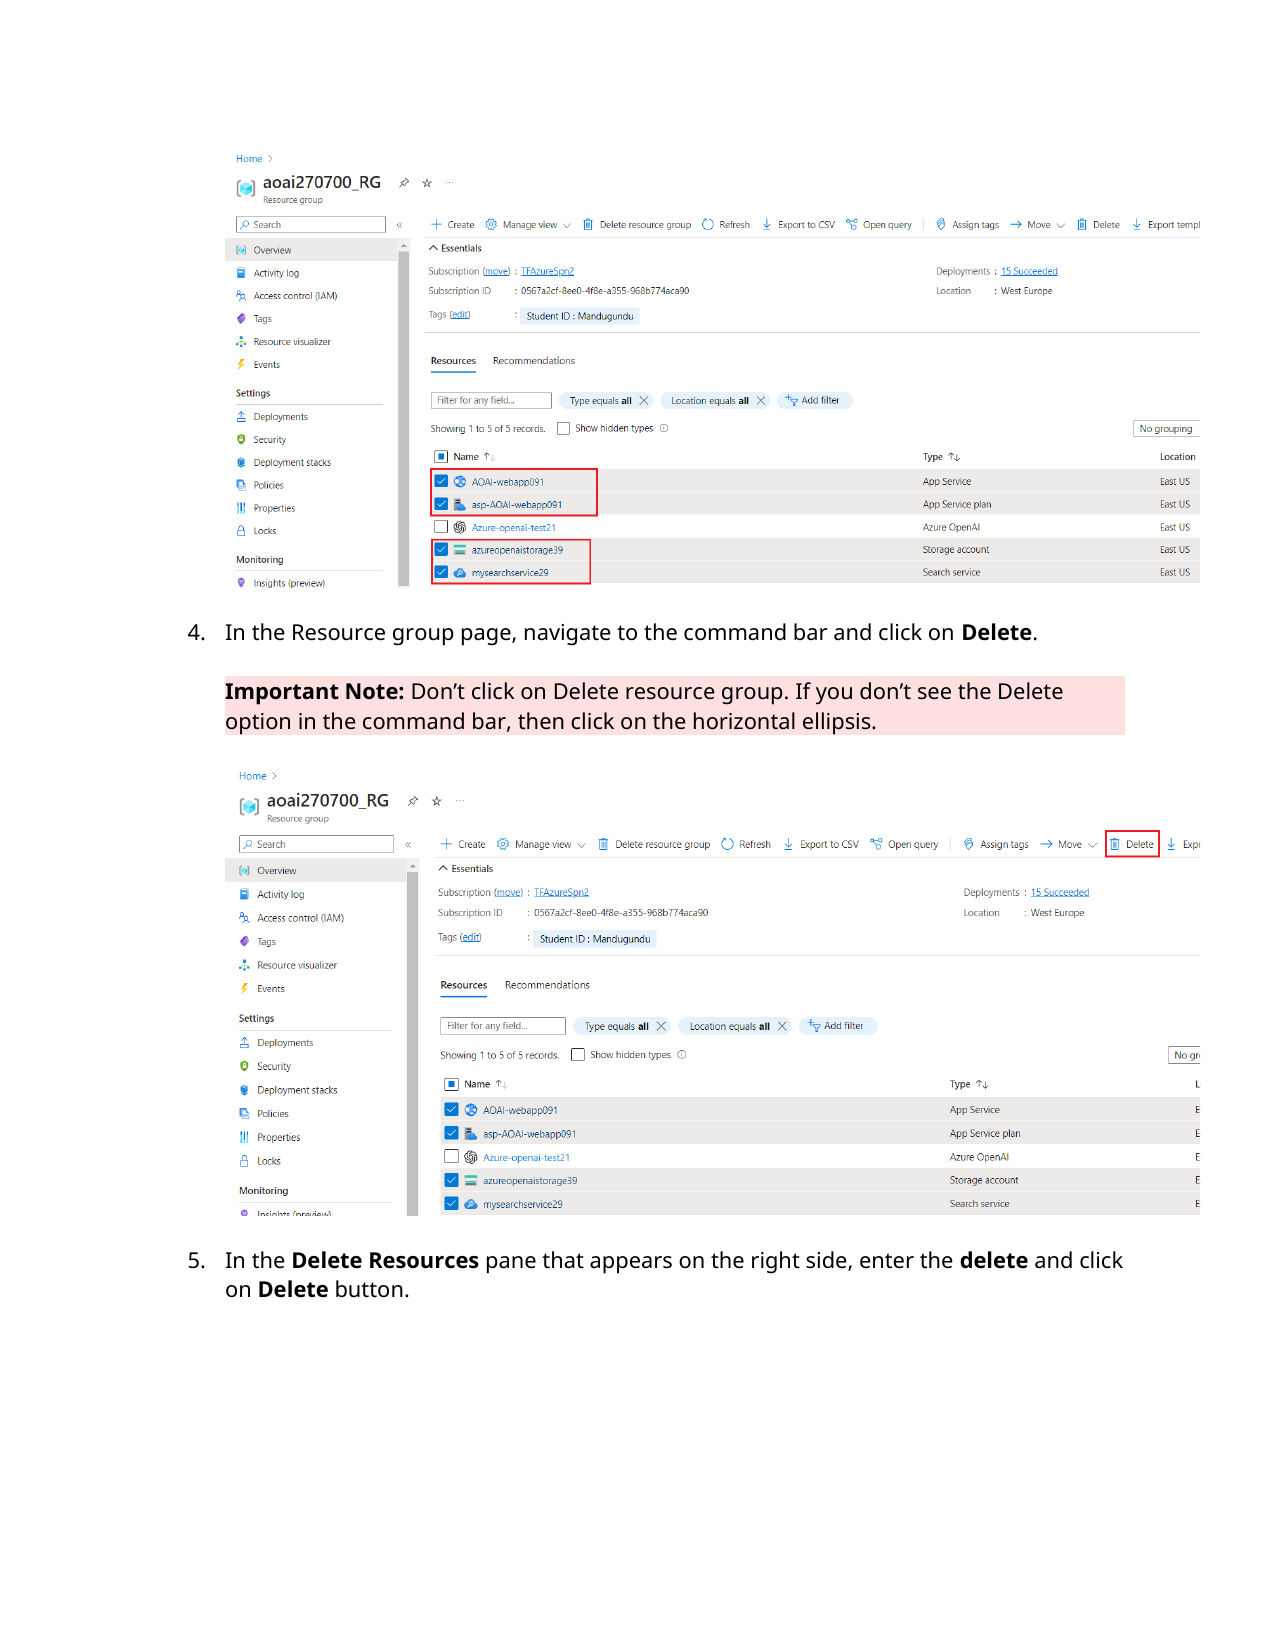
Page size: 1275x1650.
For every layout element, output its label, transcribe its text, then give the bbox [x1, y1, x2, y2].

picture [225, 764, 1200, 1216]
list In the Delete Resources pane that appears on the right side, enter the delete and click on Delete button. [187, 1245, 1125, 1304]
list In the Resource group page, navigate to the command bar and click on Delete. [187, 617, 1125, 647]
picture [225, 150, 1200, 588]
text Important Note: Don’t click on Delete resource group. If you don’t see the Delete option in the command bar, then click on the horizontal ellipsis. [225, 676, 1125, 735]
